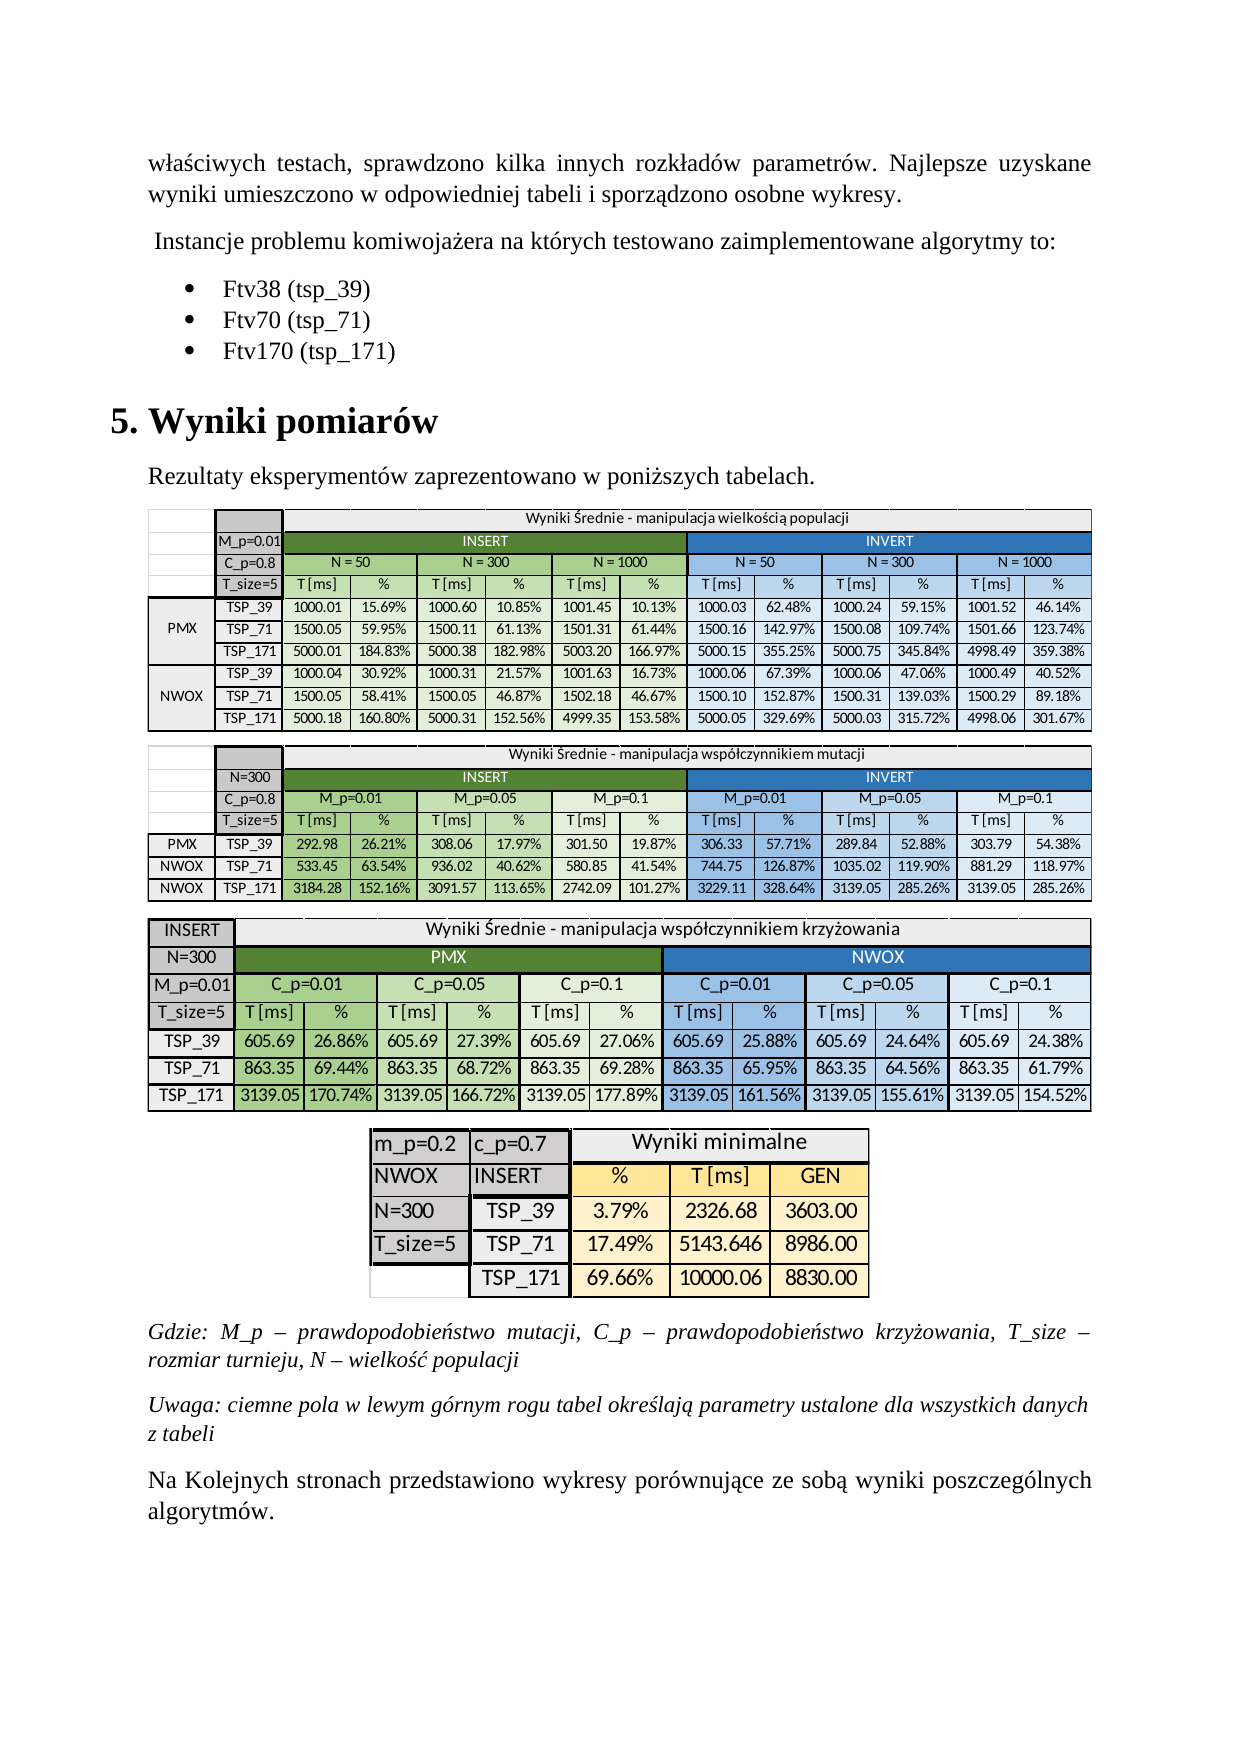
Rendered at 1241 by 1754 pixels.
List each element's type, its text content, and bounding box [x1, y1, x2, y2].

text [148, 148, 1093, 207]
list Wyniki pomiarów [110, 398, 1093, 441]
list Ftv38 (tsp_39) [185, 274, 1093, 303]
list Ftv170 (tsp_171) [185, 336, 1093, 365]
list Ftv70 (tsp_71) [185, 305, 1093, 334]
text Uwaga: ciemne pola w lewym górnym rogu tabel określają parametry ustalone dla wszystkich danych z tabeli [148, 1392, 1093, 1446]
text Instancje problemu komiwojażera na których testowano zaimplementowane algorytmy to: [148, 226, 1093, 255]
text Na Kolejnych stronach przedstawiono wykresy porównujące ze sobą wyniki poszczególnych algorytmów. [148, 1465, 1093, 1525]
text Gdzie: M_p – prawdopodobieństwo mutacji, C_p – prawdopodobieństwo krzyżowania, T_size – rozmiar turnieju, N – wielkość populacji [148, 509, 1093, 1373]
text Rezultaty eksperymentów zaprezentowano w poniższych tabelach. [148, 461, 1093, 490]
